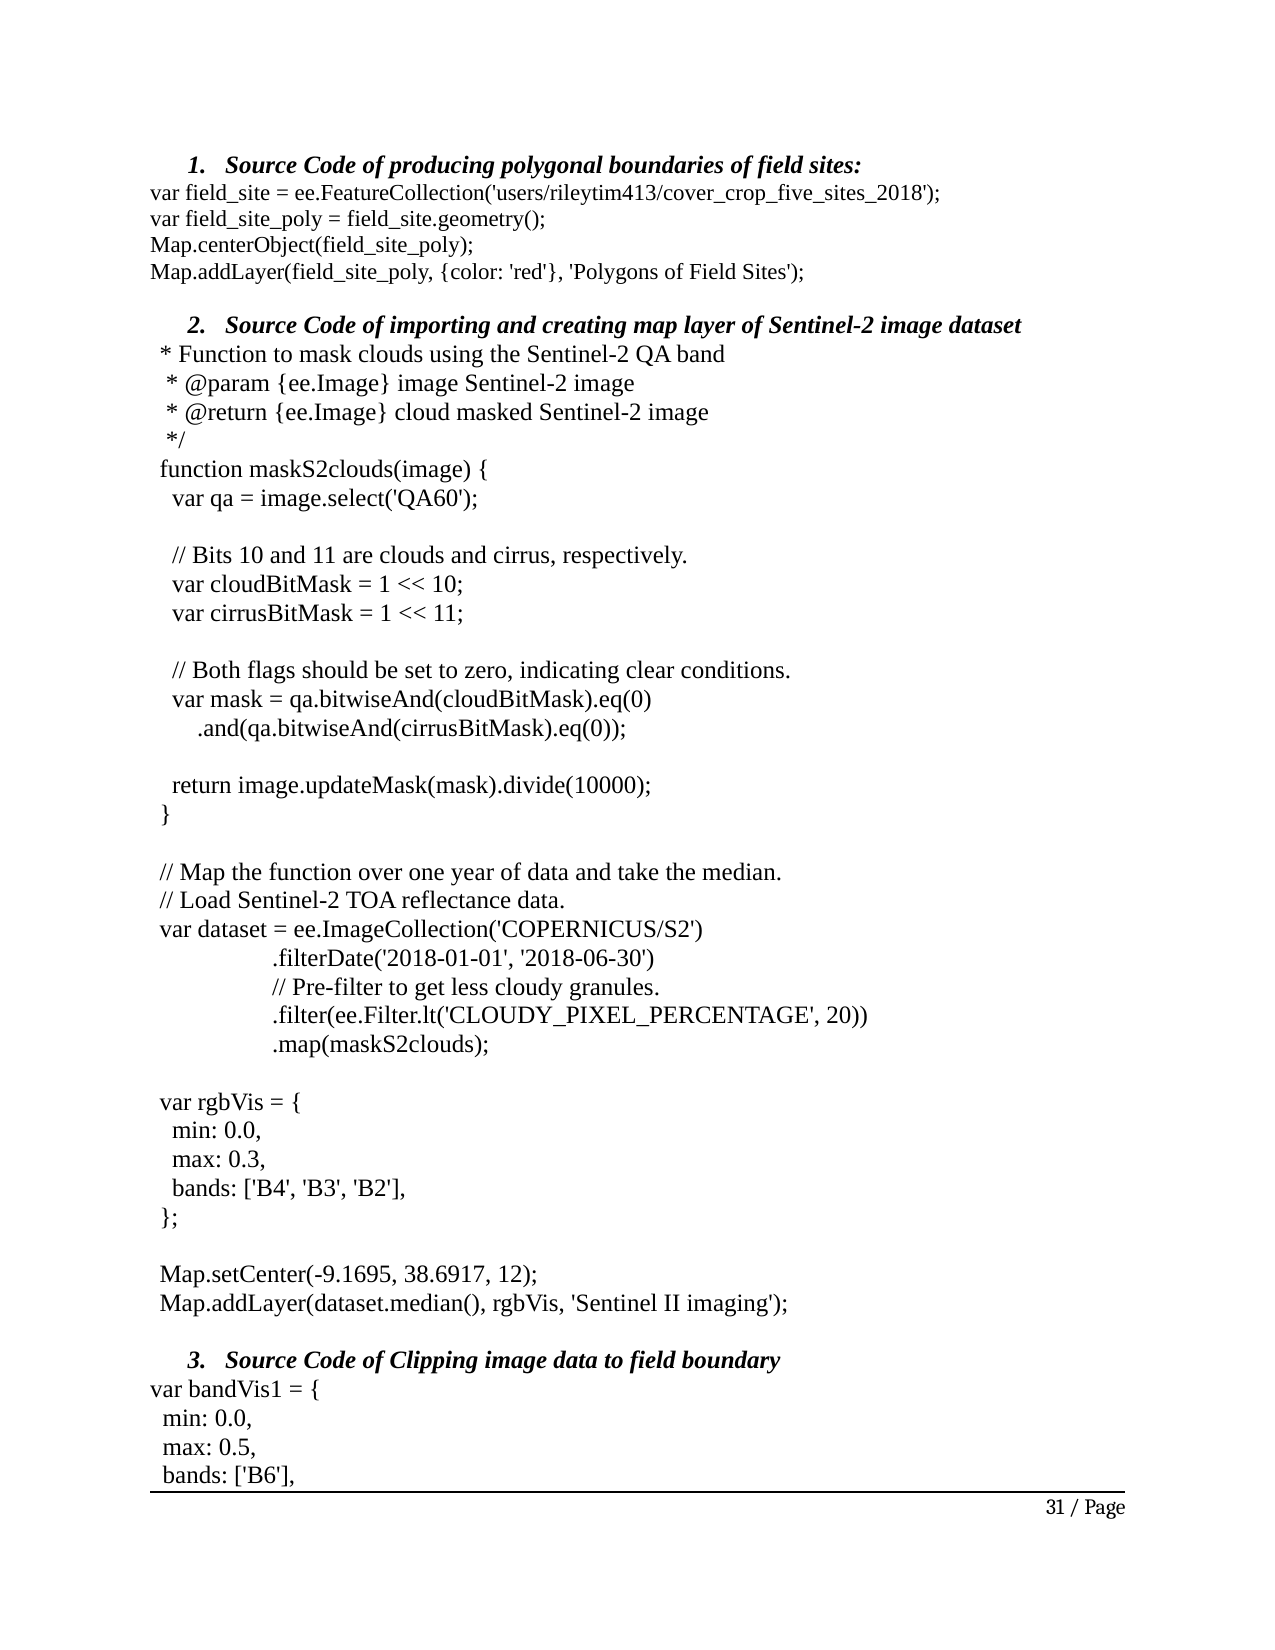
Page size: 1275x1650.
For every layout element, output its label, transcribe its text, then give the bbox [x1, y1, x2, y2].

subtitle Source Code of importing and creating map layer of Sentinel-2 image dataset [187, 311, 1125, 339]
text * @param {ee.Image} image Sentinel-2 image [159, 368, 1125, 397]
text min: 0.0, [159, 1116, 1125, 1144]
text Map.centerObject(field_site_poly); [150, 231, 1125, 258]
text var cloudBitMask = 1 << 10; [159, 569, 1125, 598]
text }; [159, 1202, 1125, 1231]
text Map.addLayer(field_site_poly, {color: 'red'}, 'Polygons of Field Sites'); [150, 258, 1125, 284]
text var mask = qa.bitwiseAnd(cloudBitMask).eq(0) [159, 684, 1125, 713]
text .map(maskS2clouds); [159, 1029, 1125, 1058]
text .filterDate('2018-01-01', '2018-06-30') [159, 943, 1125, 972]
subtitle Source Code of Clipping image data to field boundary [187, 1346, 1125, 1374]
text max: 0.3, [159, 1144, 1125, 1173]
text // Both flags should be set to zero, indicating clear conditions. [159, 656, 1125, 684]
text .filter(ee.Filter.lt('CLOUDY_PIXEL_PERCENTAGE', 20)) [159, 1001, 1125, 1029]
text // Load Sentinel-2 TOA reflectance data. [159, 886, 1125, 914]
text max: 0.5, [150, 1432, 1125, 1461]
text return image.updateMask(mask).divide(10000); [159, 771, 1125, 799]
text var bandVis1 = { [150, 1374, 1125, 1403]
text bands: ['B4', 'B3', 'B2'], [159, 1173, 1125, 1202]
text var dataset = ee.ImageCollection('COPERNICUS/S2') [159, 914, 1125, 943]
text } [159, 799, 1125, 828]
text function maskS2clouds(image) { [159, 454, 1125, 483]
text // Pre-filter to get less cloudy granules. [159, 972, 1125, 1001]
text min: 0.0, [150, 1403, 1125, 1432]
text var qa = image.select('QA60'); [159, 483, 1125, 512]
text */ [159, 426, 1125, 454]
text var cirrusBitMask = 1 << 11; [159, 598, 1125, 627]
subtitle Source Code of producing polygonal boundaries of field sites: [187, 150, 1125, 179]
text // Bits 10 and 11 are clouds and cirrus, respectively. [159, 541, 1125, 569]
text var rgbVis = { [159, 1087, 1125, 1116]
text Map.addLayer(dataset.median(), rgbVis, 'Sentinel II imaging'); [159, 1288, 1125, 1317]
text Map.setCenter(-9.1695, 38.6917, 12); [159, 1259, 1125, 1288]
text var field_site = ee.FeatureCollection('users/rileytim413/cover_crop_five_sites_2018'); [150, 179, 1125, 205]
text bands: ['B6'], [150, 1461, 1125, 1489]
text * Function to mask clouds using the Sentinel-2 QA band [159, 339, 1125, 368]
text // Map the function over one year of data and take the median. [159, 857, 1125, 886]
text * @return {ee.Image} cloud masked Sentinel-2 image [159, 397, 1125, 426]
text .and(qa.bitwiseAnd(cirrusBitMask).eq(0)); [159, 713, 1125, 742]
text var field_site_poly = field_site.geometry(); [150, 205, 1125, 231]
